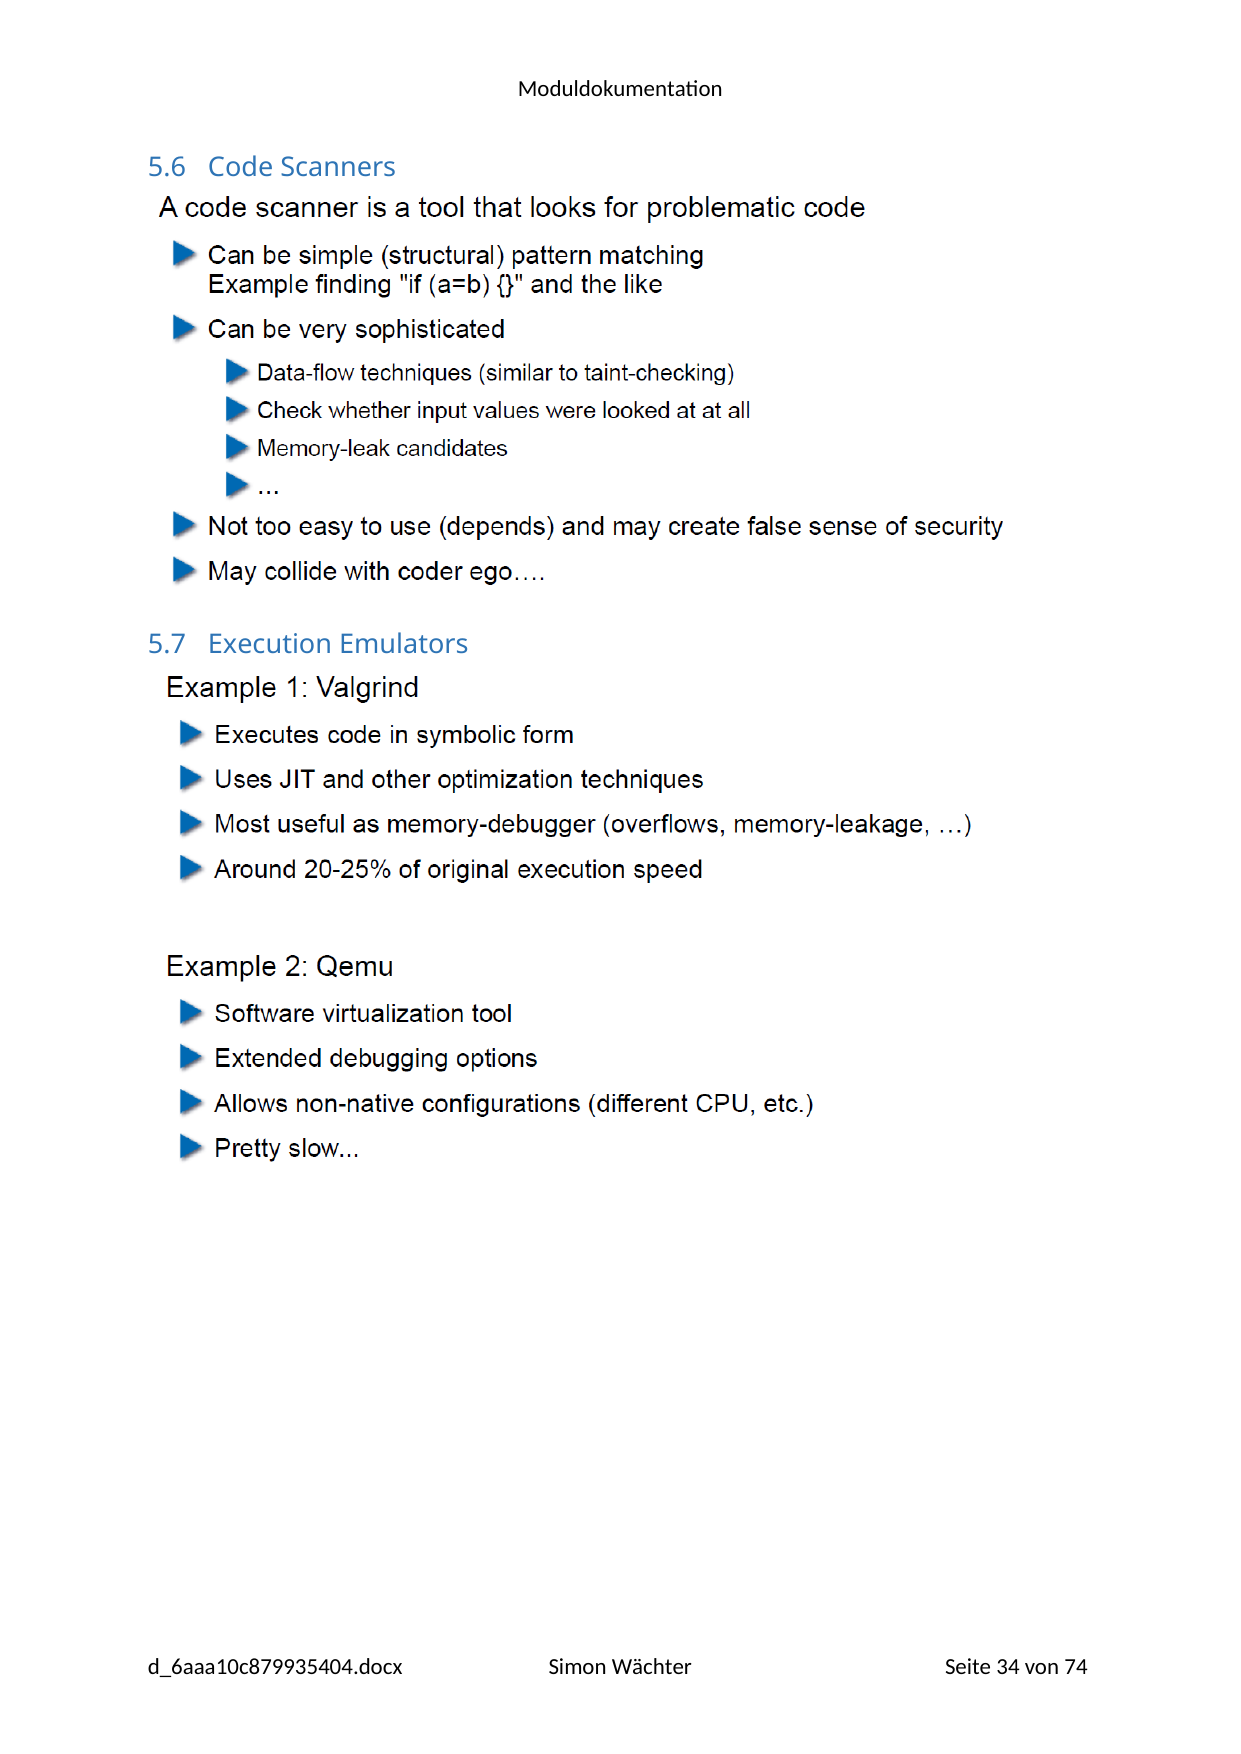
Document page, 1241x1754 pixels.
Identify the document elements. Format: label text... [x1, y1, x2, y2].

picture [147, 187, 1093, 606]
subtitle Code Scanners [148, 148, 1093, 184]
picture [147, 664, 1093, 1177]
subtitle Execution Emulators [148, 625, 1093, 662]
